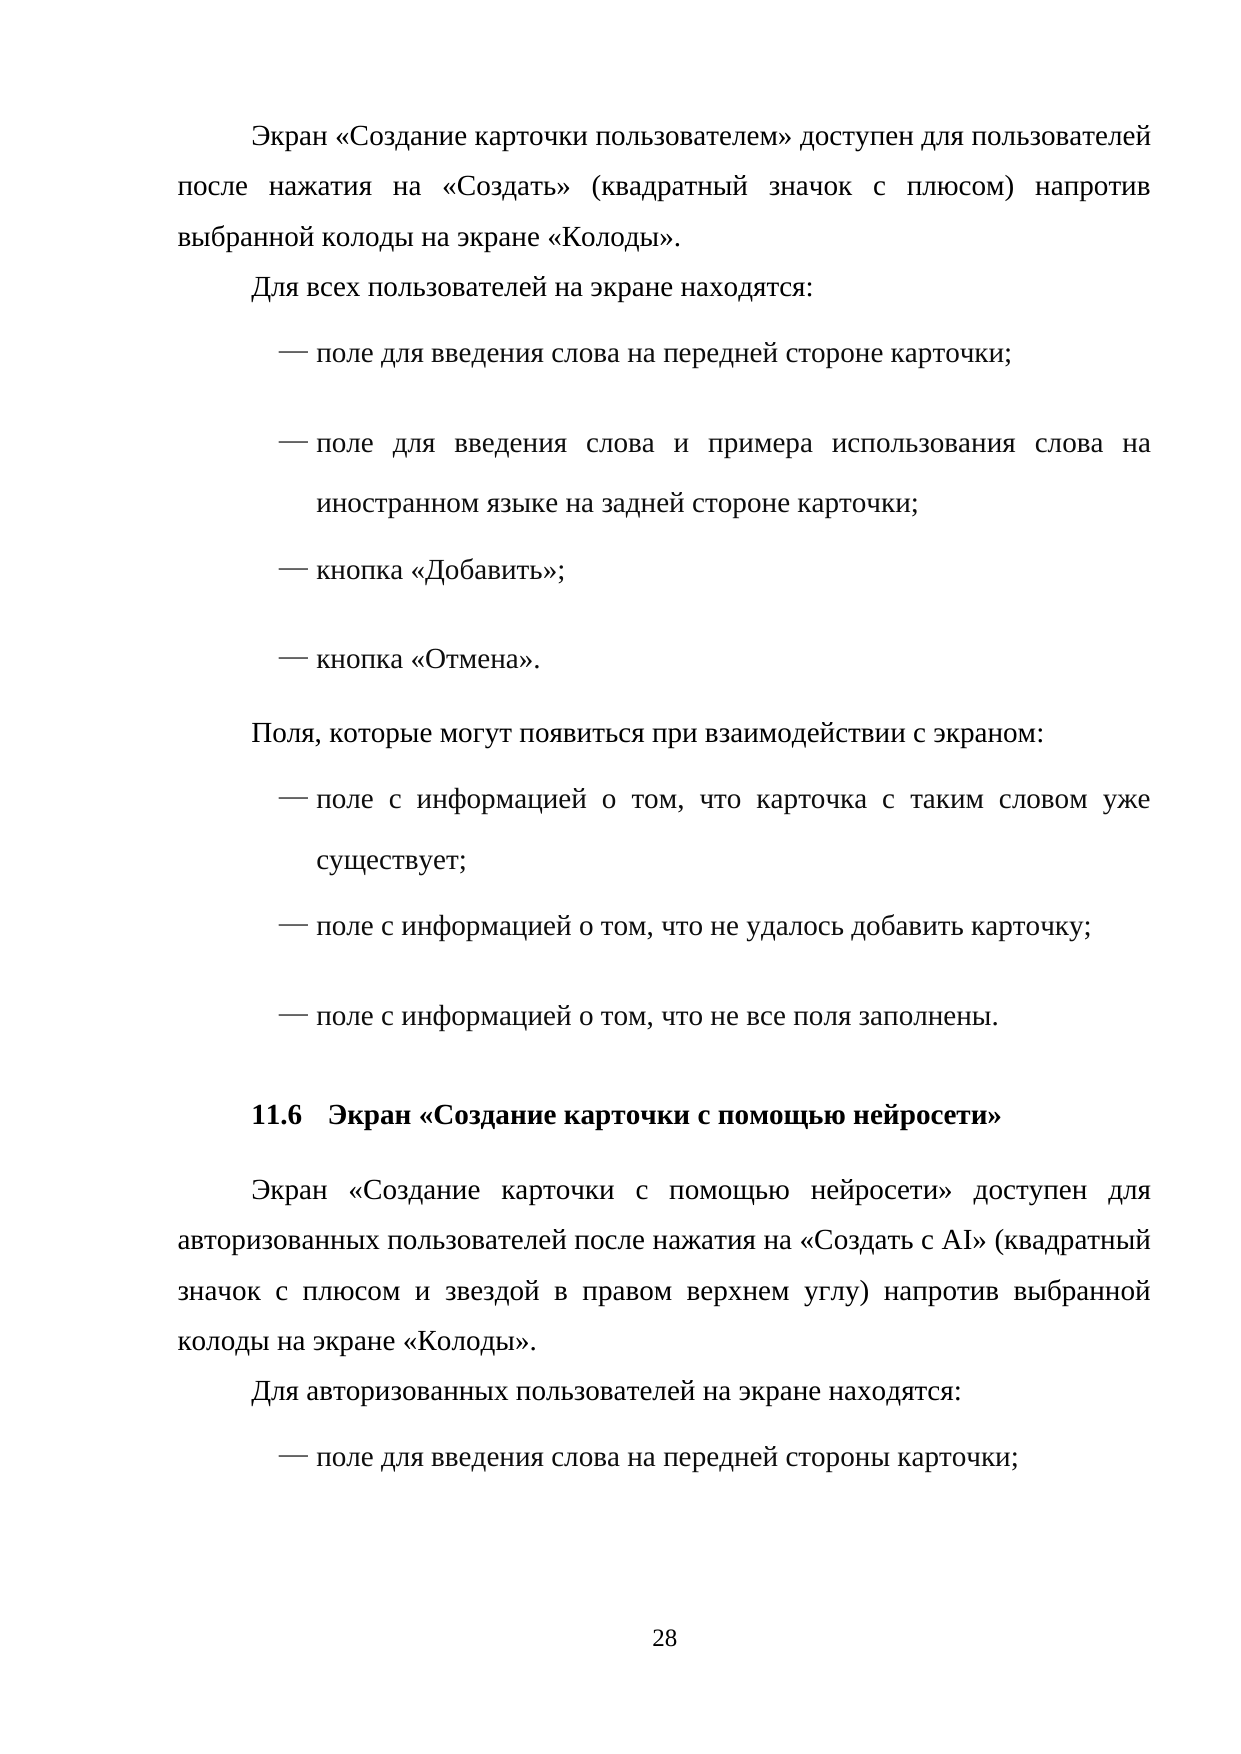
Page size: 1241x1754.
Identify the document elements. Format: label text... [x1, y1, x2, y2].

text поле для введения слова на передней стороне карточки; [279, 319, 1152, 379]
text Экран «Создание карточки с помощью нейросети» доступен для авторизованных пользователей после нажатия на «Создать с AI» (квадратный значок с плюсом и звездой в правом верхнем углу) напротив выбранной колоды на экране «Колоды». [177, 1172, 1152, 1357]
text поле с информацией о том, что не все поля заполнены. [279, 982, 1152, 1042]
text Поля, которые могут появиться при взаимодействии с экраном: [177, 715, 1152, 749]
text Экран «Создание карточки с помощью нейросети» [177, 1097, 1152, 1130]
text Экран «Создание карточки пользователем» доступен для пользователей после нажатия на «Создать» (квадратный значок с плюсом) напротив выбранной колоды на экране «Колоды». [177, 118, 1152, 252]
text кнопка «Отмена». [279, 626, 1152, 685]
text Для всех пользователей на экране находятся: [177, 269, 1152, 303]
text Для авторизованных пользователей на экране находятся: [177, 1373, 1152, 1407]
text поле с информацией о том, что карточка с таким словом уже существует; [279, 766, 1152, 876]
text поле с информацией о том, что не удалось добавить карточку; [279, 892, 1152, 952]
text поле для введения слова на передней стороны карточки; [279, 1424, 1152, 1483]
text кнопка «Добавить»; [279, 536, 1152, 596]
text поле для введения слова и примера использования слова на иностранном языке на задней стороне карточки; [279, 409, 1152, 519]
